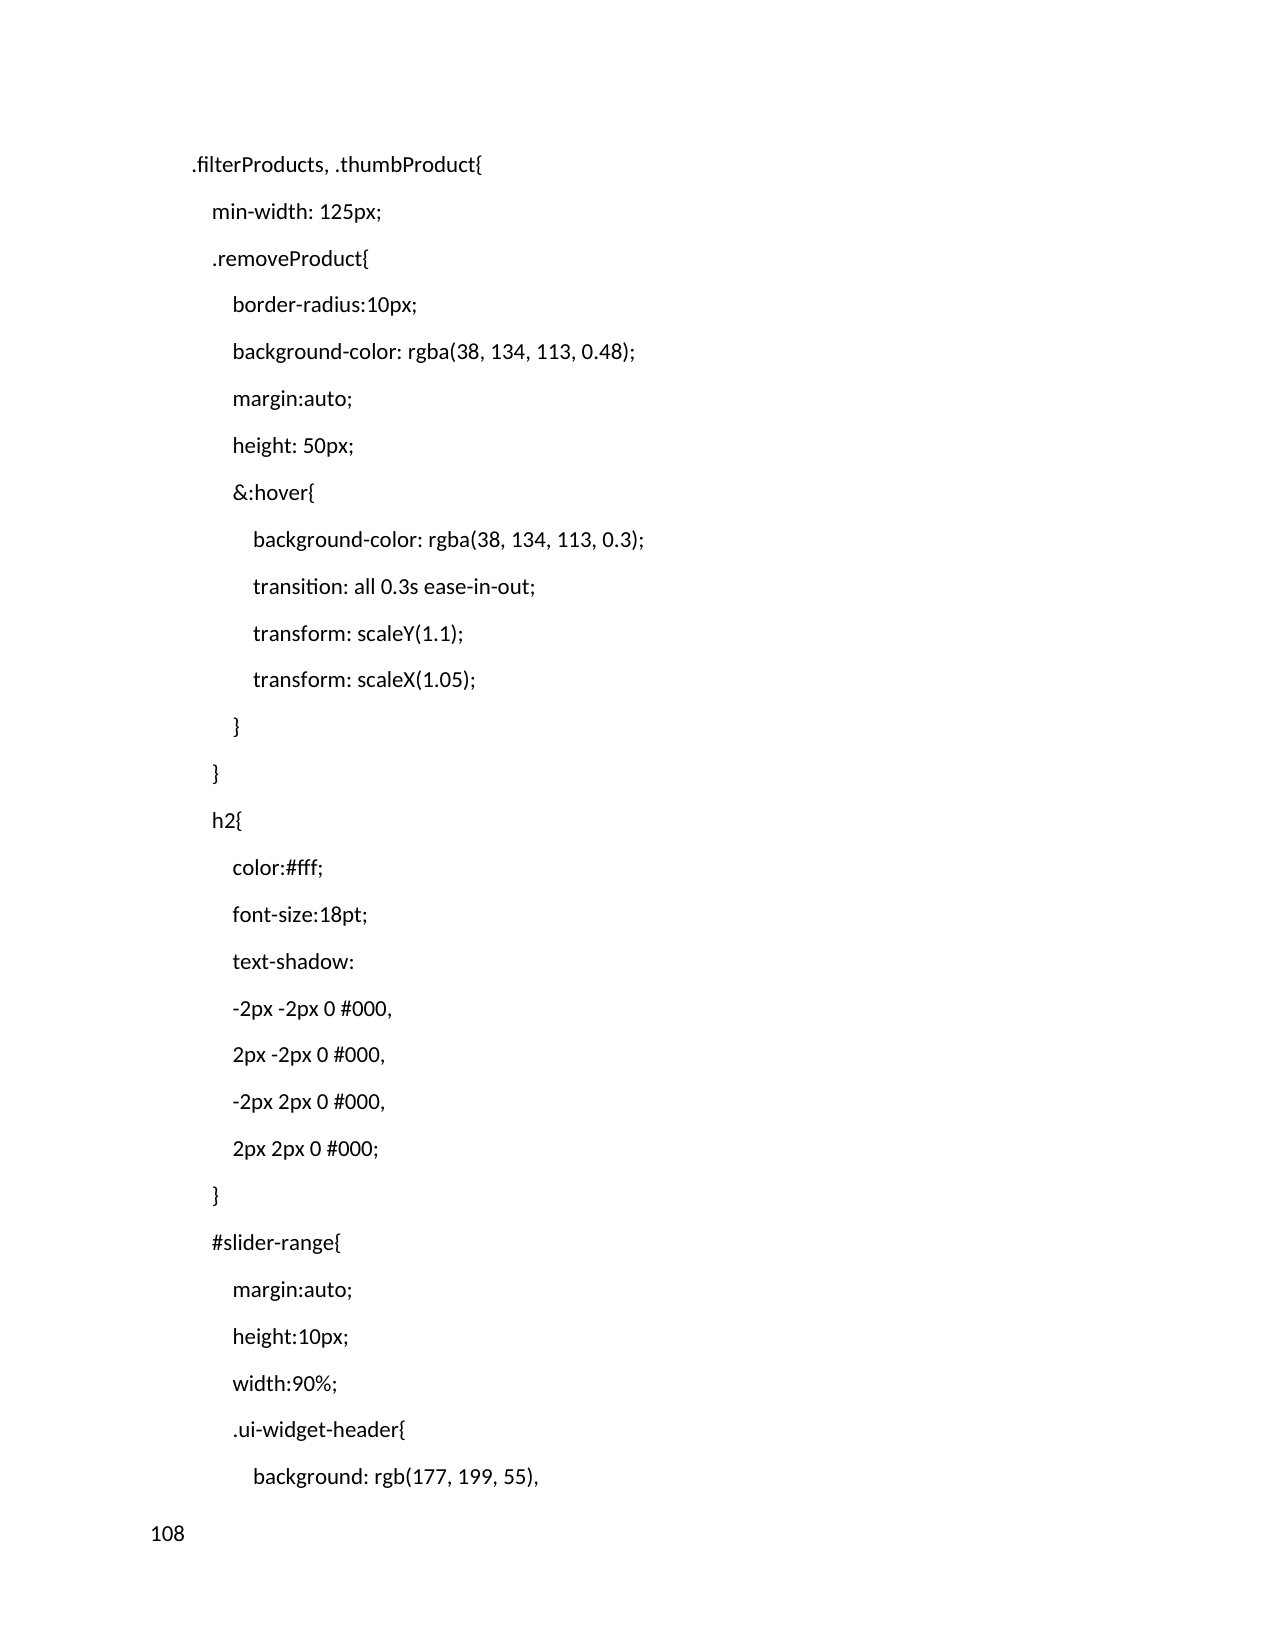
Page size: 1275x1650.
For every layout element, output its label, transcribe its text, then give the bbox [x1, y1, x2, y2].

text border-radius:10px; [150, 291, 1125, 319]
text 2px 2px 0 #000; [150, 1134, 1125, 1162]
text transform: scaleX(1.05); [150, 666, 1125, 694]
text width:90%; [150, 1369, 1125, 1397]
text -2px 2px 0 #000, [150, 1087, 1125, 1116]
text height: 50px; [150, 431, 1125, 459]
text height:10px; [150, 1322, 1125, 1350]
text color:#fff; [150, 853, 1125, 881]
text .ui-widget-header{ [150, 1416, 1125, 1444]
text background-color: rgba(38, 134, 113, 0.3); [150, 525, 1125, 553]
text 2px -2px 0 #000, [150, 1041, 1125, 1069]
text } [150, 1181, 1125, 1209]
text transition: all 0.3s ease-in-out; [150, 572, 1125, 600]
text } [150, 759, 1125, 787]
text min-width: 125px; [150, 197, 1125, 225]
text margin:auto; [150, 384, 1125, 412]
text .removeProduct{ [150, 244, 1125, 272]
text text-shadow: [150, 947, 1125, 975]
text } [150, 712, 1125, 741]
text .filterProducts, .thumbProduct{ [150, 150, 1125, 178]
text margin:auto; [150, 1275, 1125, 1303]
text transform: scaleY(1.1); [150, 619, 1125, 647]
text h2{ [150, 806, 1125, 834]
text font-size:18pt; [150, 900, 1125, 928]
text background: rgb(177, 199, 55), [150, 1462, 1125, 1491]
text -2px -2px 0 #000, [150, 994, 1125, 1022]
text &:hover{ [150, 478, 1125, 506]
text #slider-range{ [150, 1228, 1125, 1256]
text background-color: rgba(38, 134, 113, 0.48); [150, 337, 1125, 366]
